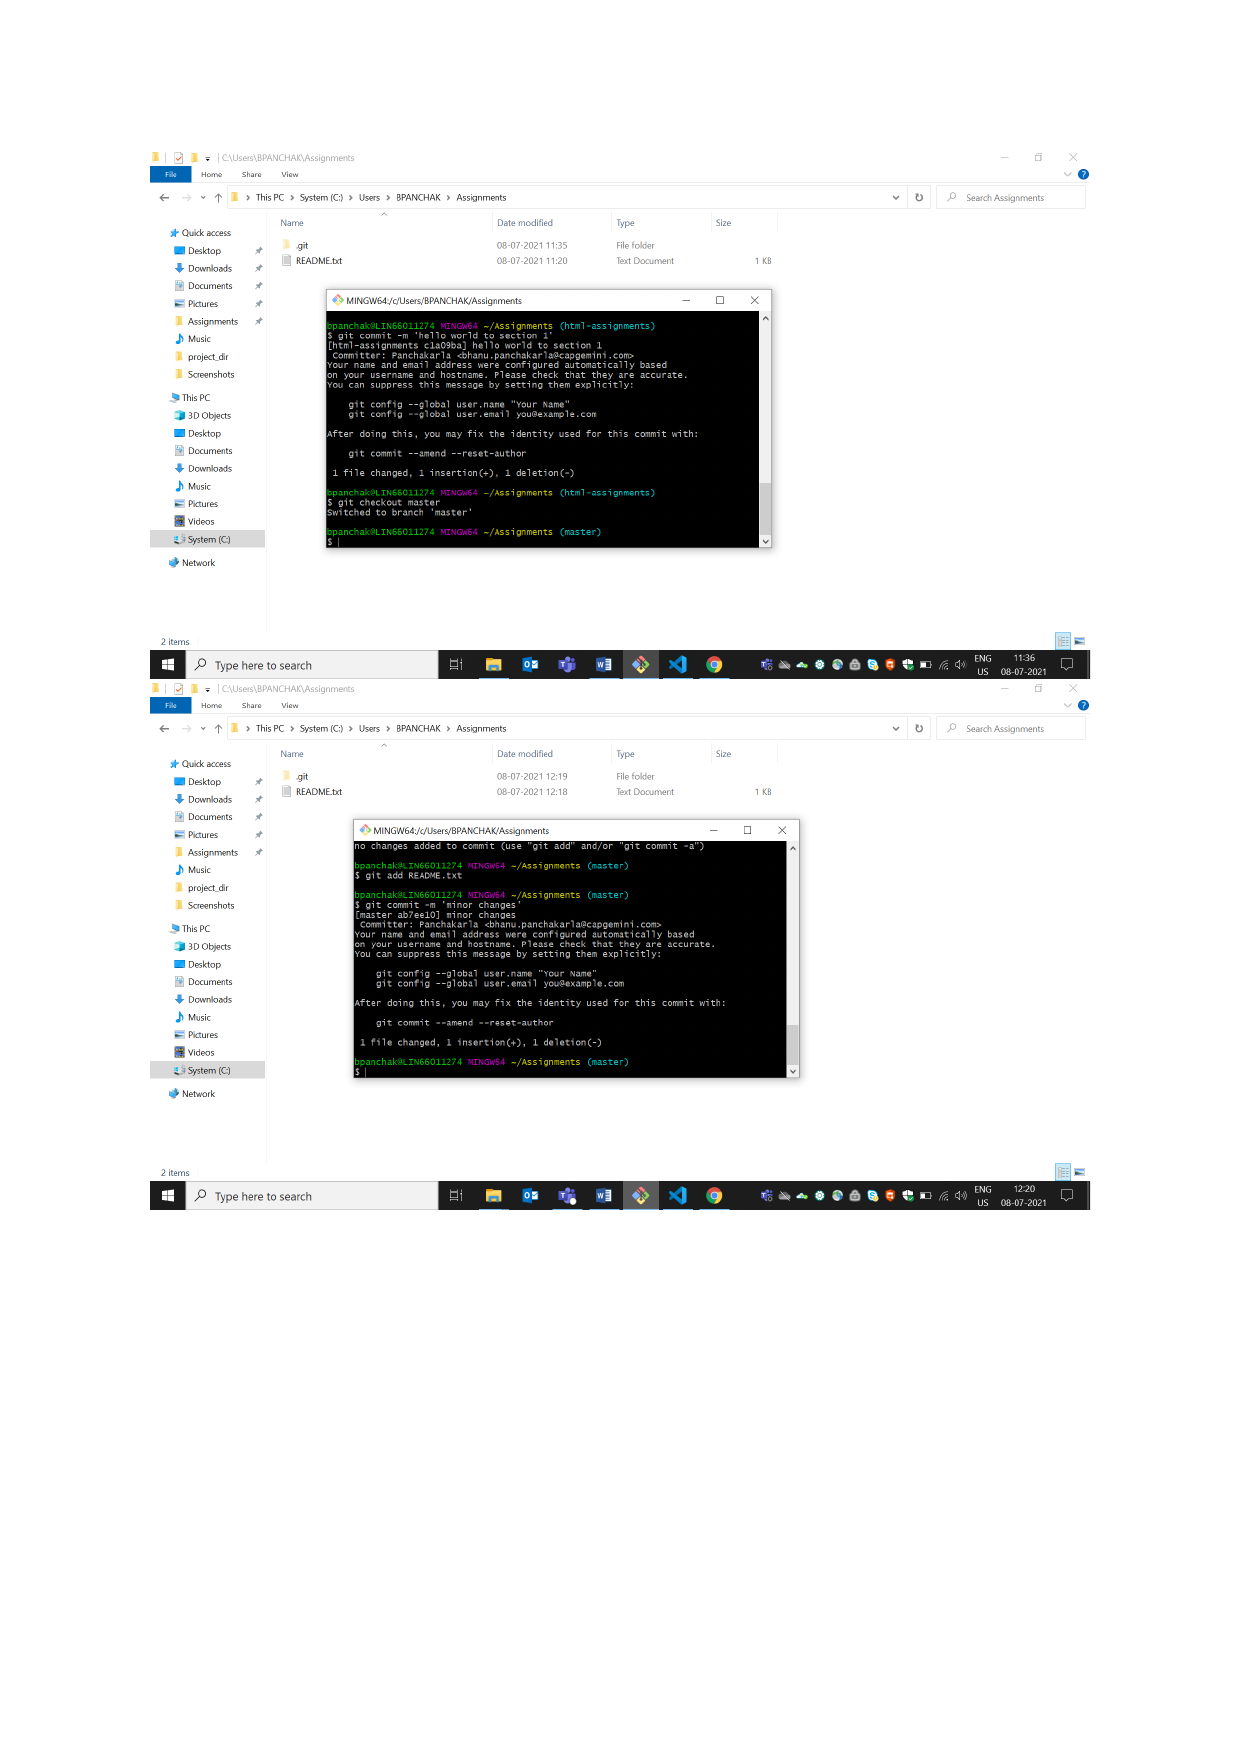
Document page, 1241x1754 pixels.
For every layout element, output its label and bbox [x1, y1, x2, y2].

picture [150, 681, 1091, 1210]
picture [150, 150, 1091, 679]
